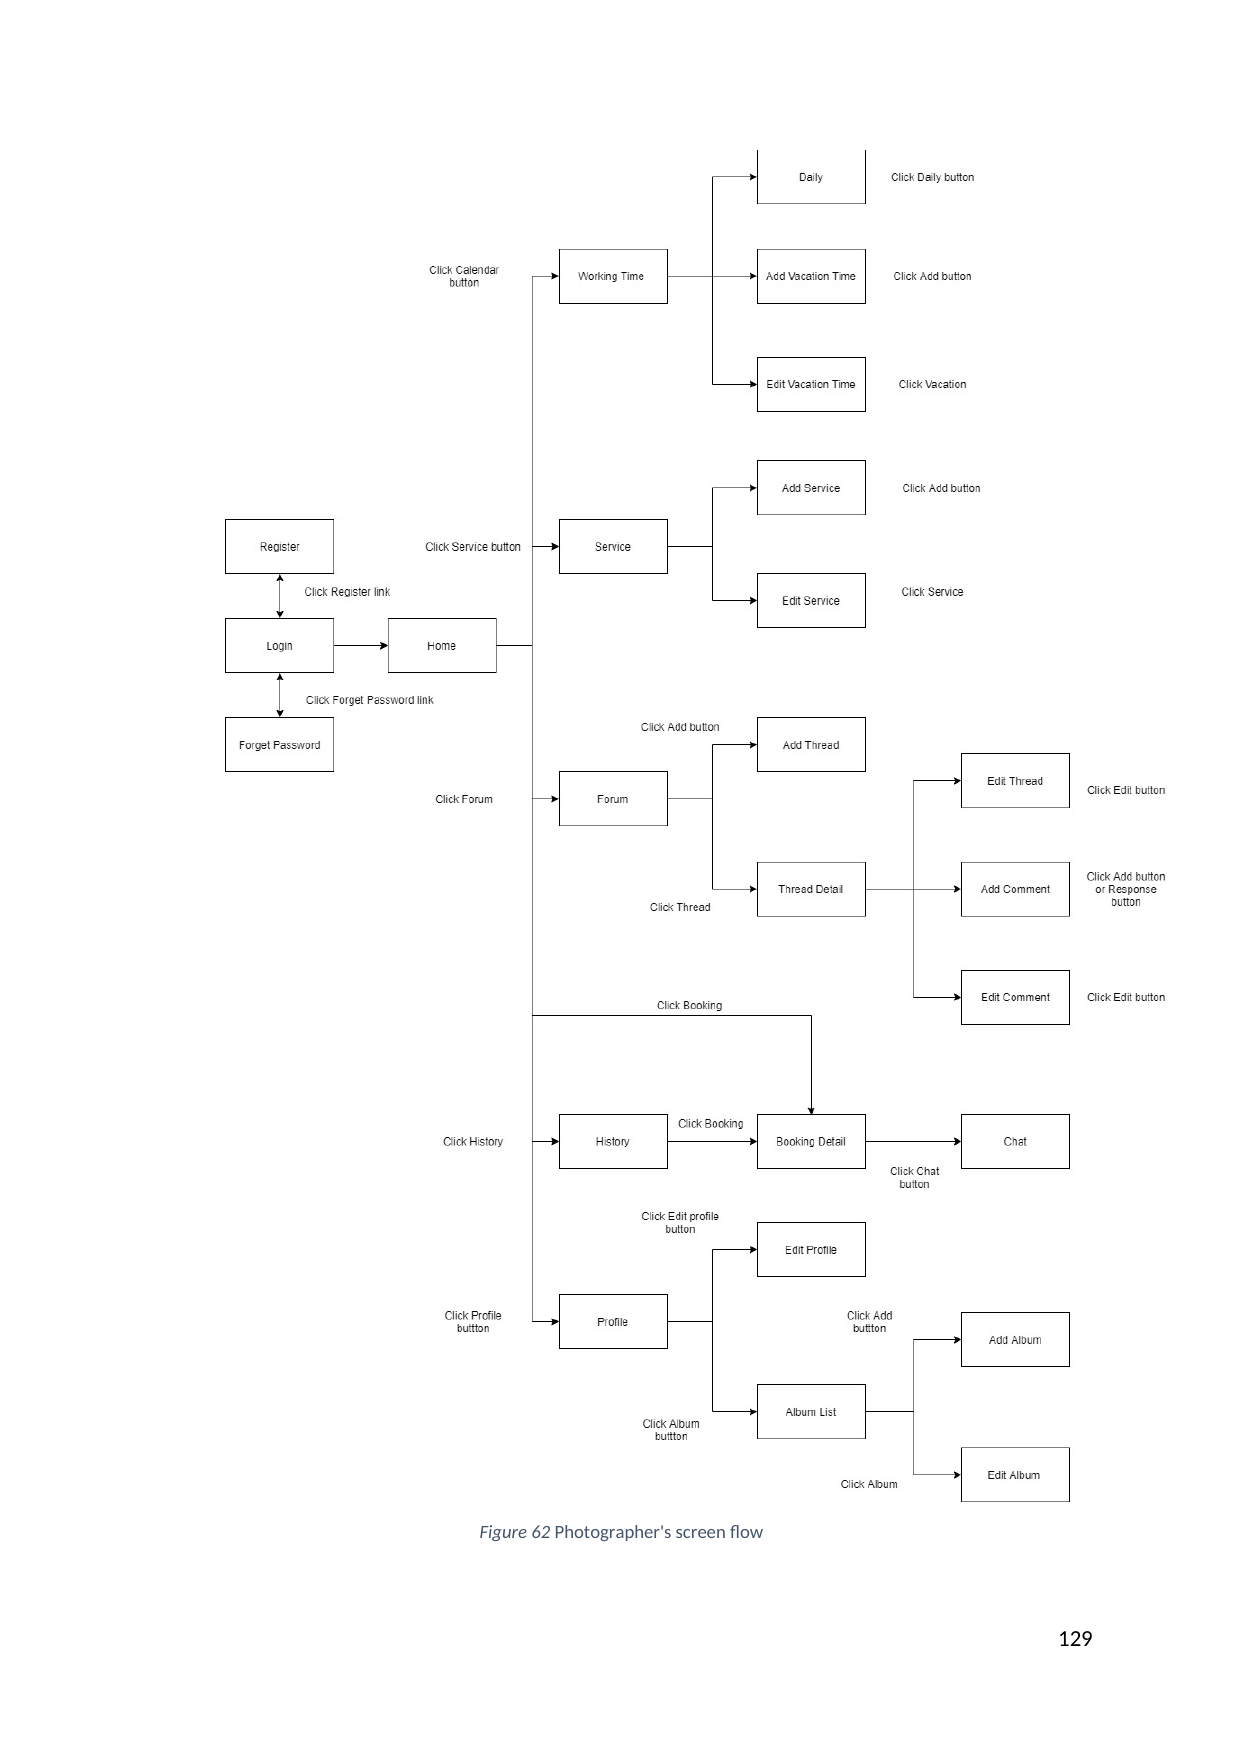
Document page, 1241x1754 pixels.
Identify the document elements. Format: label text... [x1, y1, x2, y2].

text Figure 62 Photographer's screen flow [150, 1520, 1093, 1543]
picture [225, 150, 1167, 1502]
